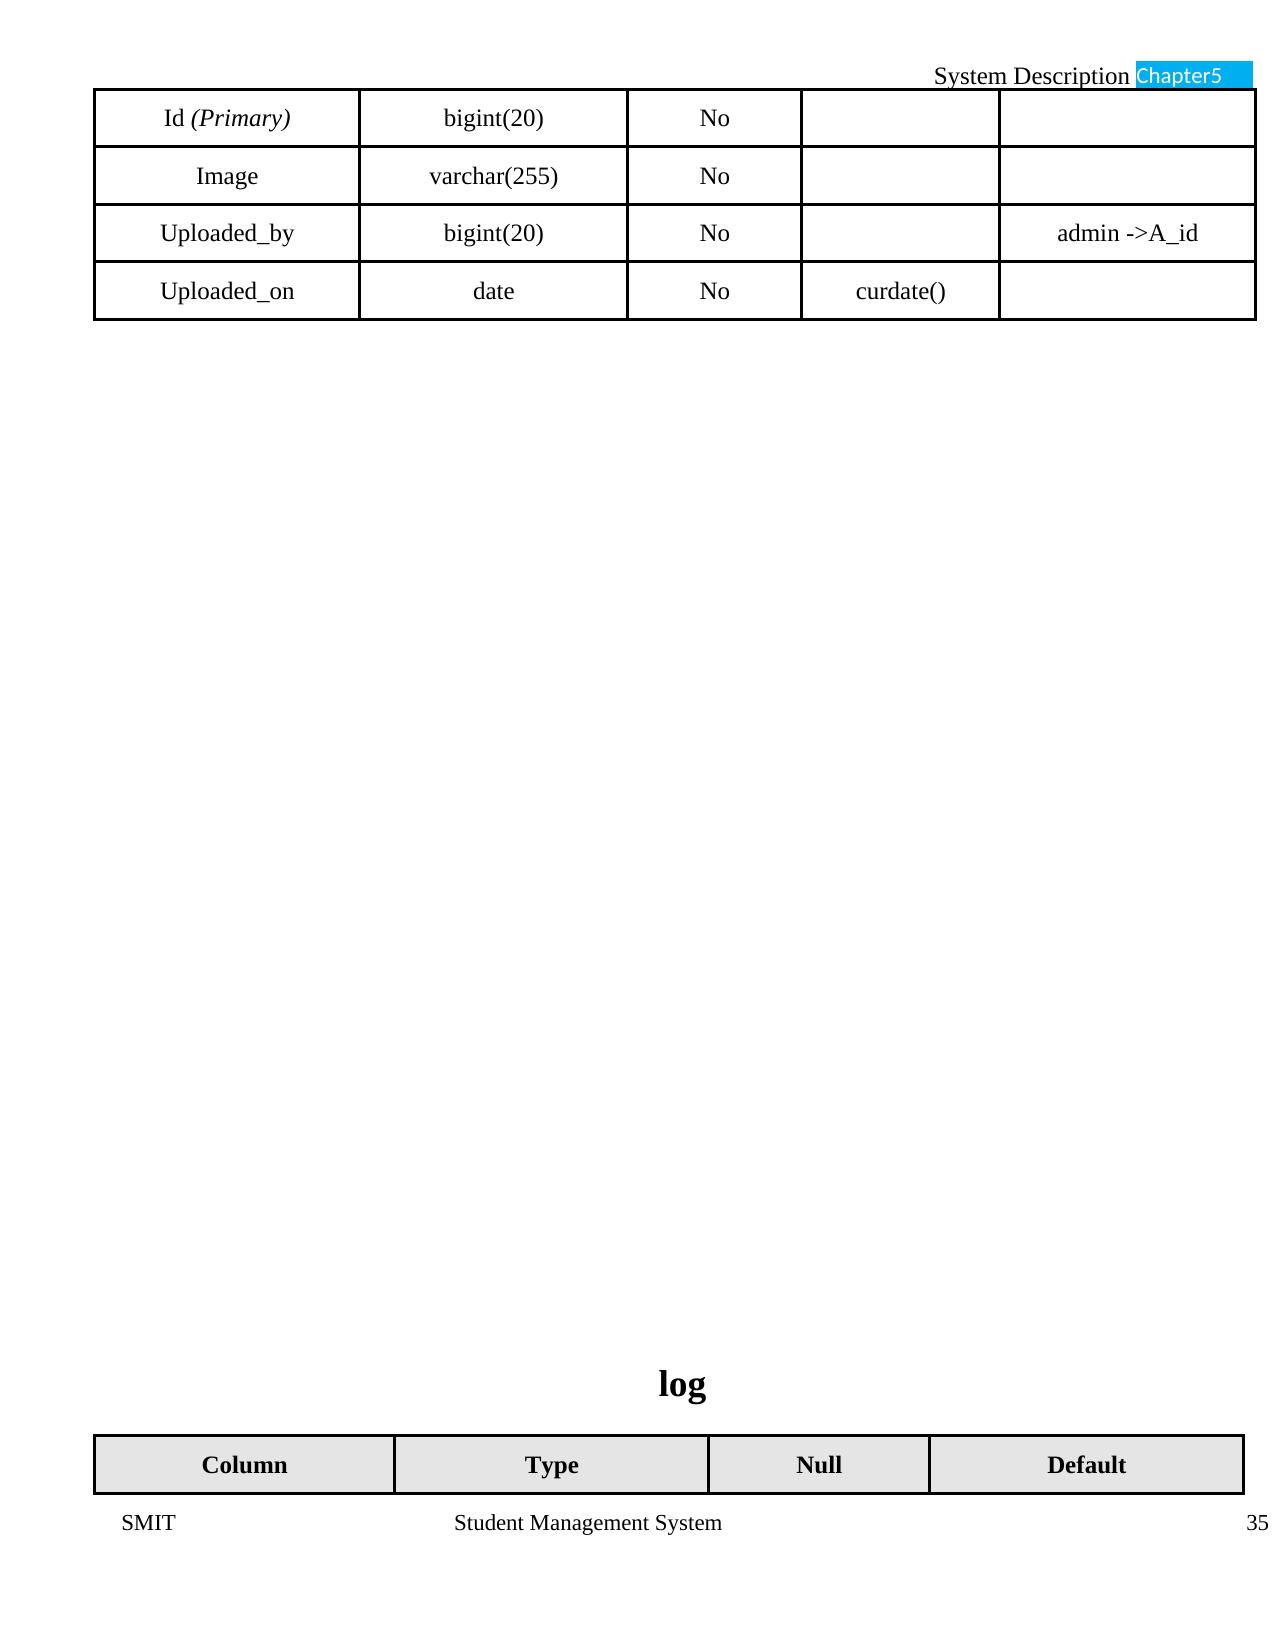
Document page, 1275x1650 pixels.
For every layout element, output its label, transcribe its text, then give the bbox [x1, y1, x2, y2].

table_header Null [710, 1437, 928, 1492]
table_cell Uploaded_on [96, 263, 358, 317]
text log [96, 1362, 1269, 1405]
table_cell No [629, 148, 800, 202]
table_cell [803, 148, 998, 202]
table_cell No [629, 206, 800, 260]
table_cell [1001, 263, 1254, 317]
table_cell No [629, 263, 800, 317]
table_cell Image [96, 148, 358, 202]
table_cell bigint(20) [361, 206, 626, 260]
table_cell Id (Primary) [96, 91, 358, 145]
table_header Type [396, 1437, 707, 1492]
table_cell bigint(20) [361, 91, 626, 145]
table_cell [1001, 91, 1254, 145]
table_cell date [361, 263, 626, 317]
table_cell [1001, 148, 1254, 202]
table_header Column [96, 1437, 393, 1492]
table_cell No [629, 91, 800, 145]
table_cell Uploaded_by [96, 206, 358, 260]
table_cell [803, 91, 998, 145]
table_header Default [931, 1437, 1242, 1492]
table_cell admin ->A_id [1001, 206, 1254, 260]
table_cell [803, 206, 998, 260]
table_cell curdate() [803, 263, 998, 317]
table_cell varchar(255) [361, 148, 626, 202]
